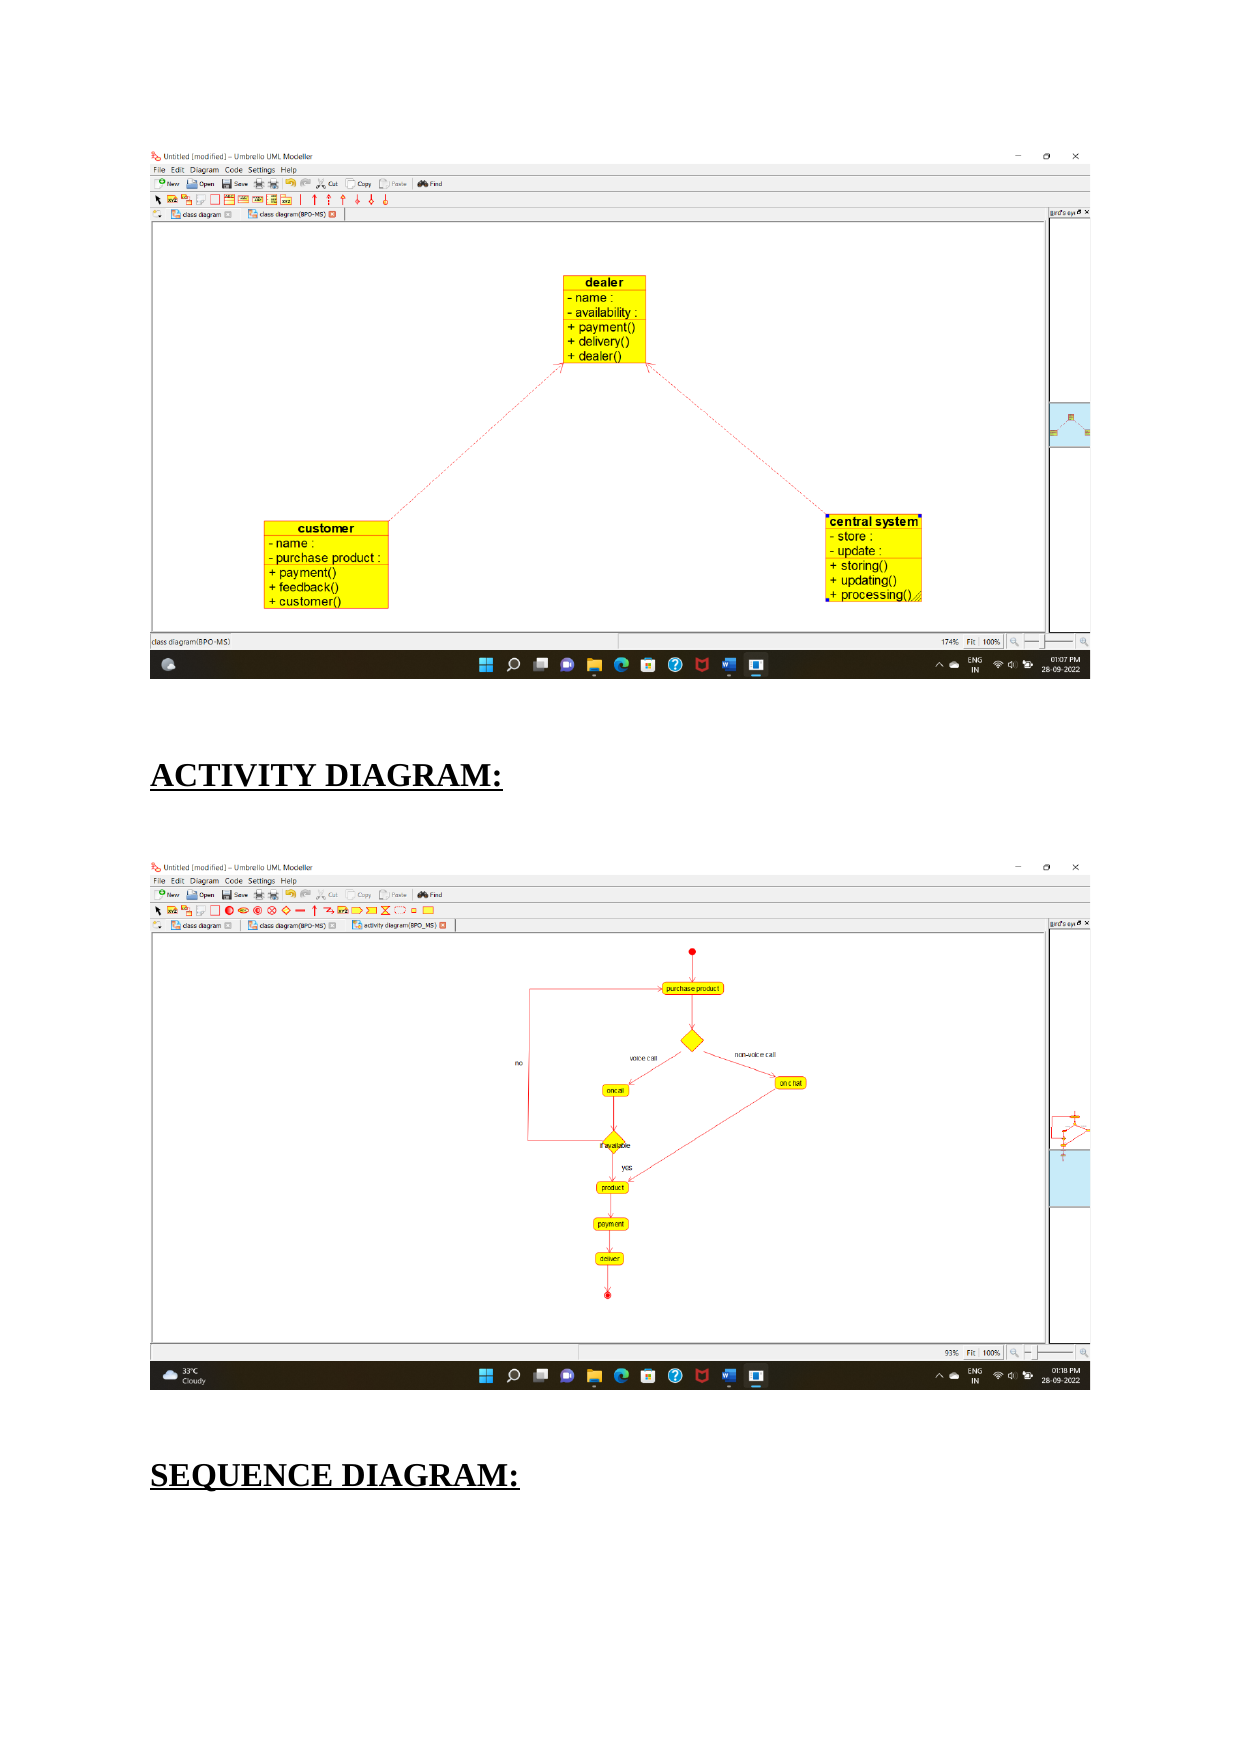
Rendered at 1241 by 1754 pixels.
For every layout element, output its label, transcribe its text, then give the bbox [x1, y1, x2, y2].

picture [150, 860, 1091, 1390]
text ACTIVITY DIAGRAM: [150, 756, 1090, 794]
text SEQUENCE DIAGRAM: [150, 1455, 1090, 1493]
picture [150, 150, 1091, 679]
